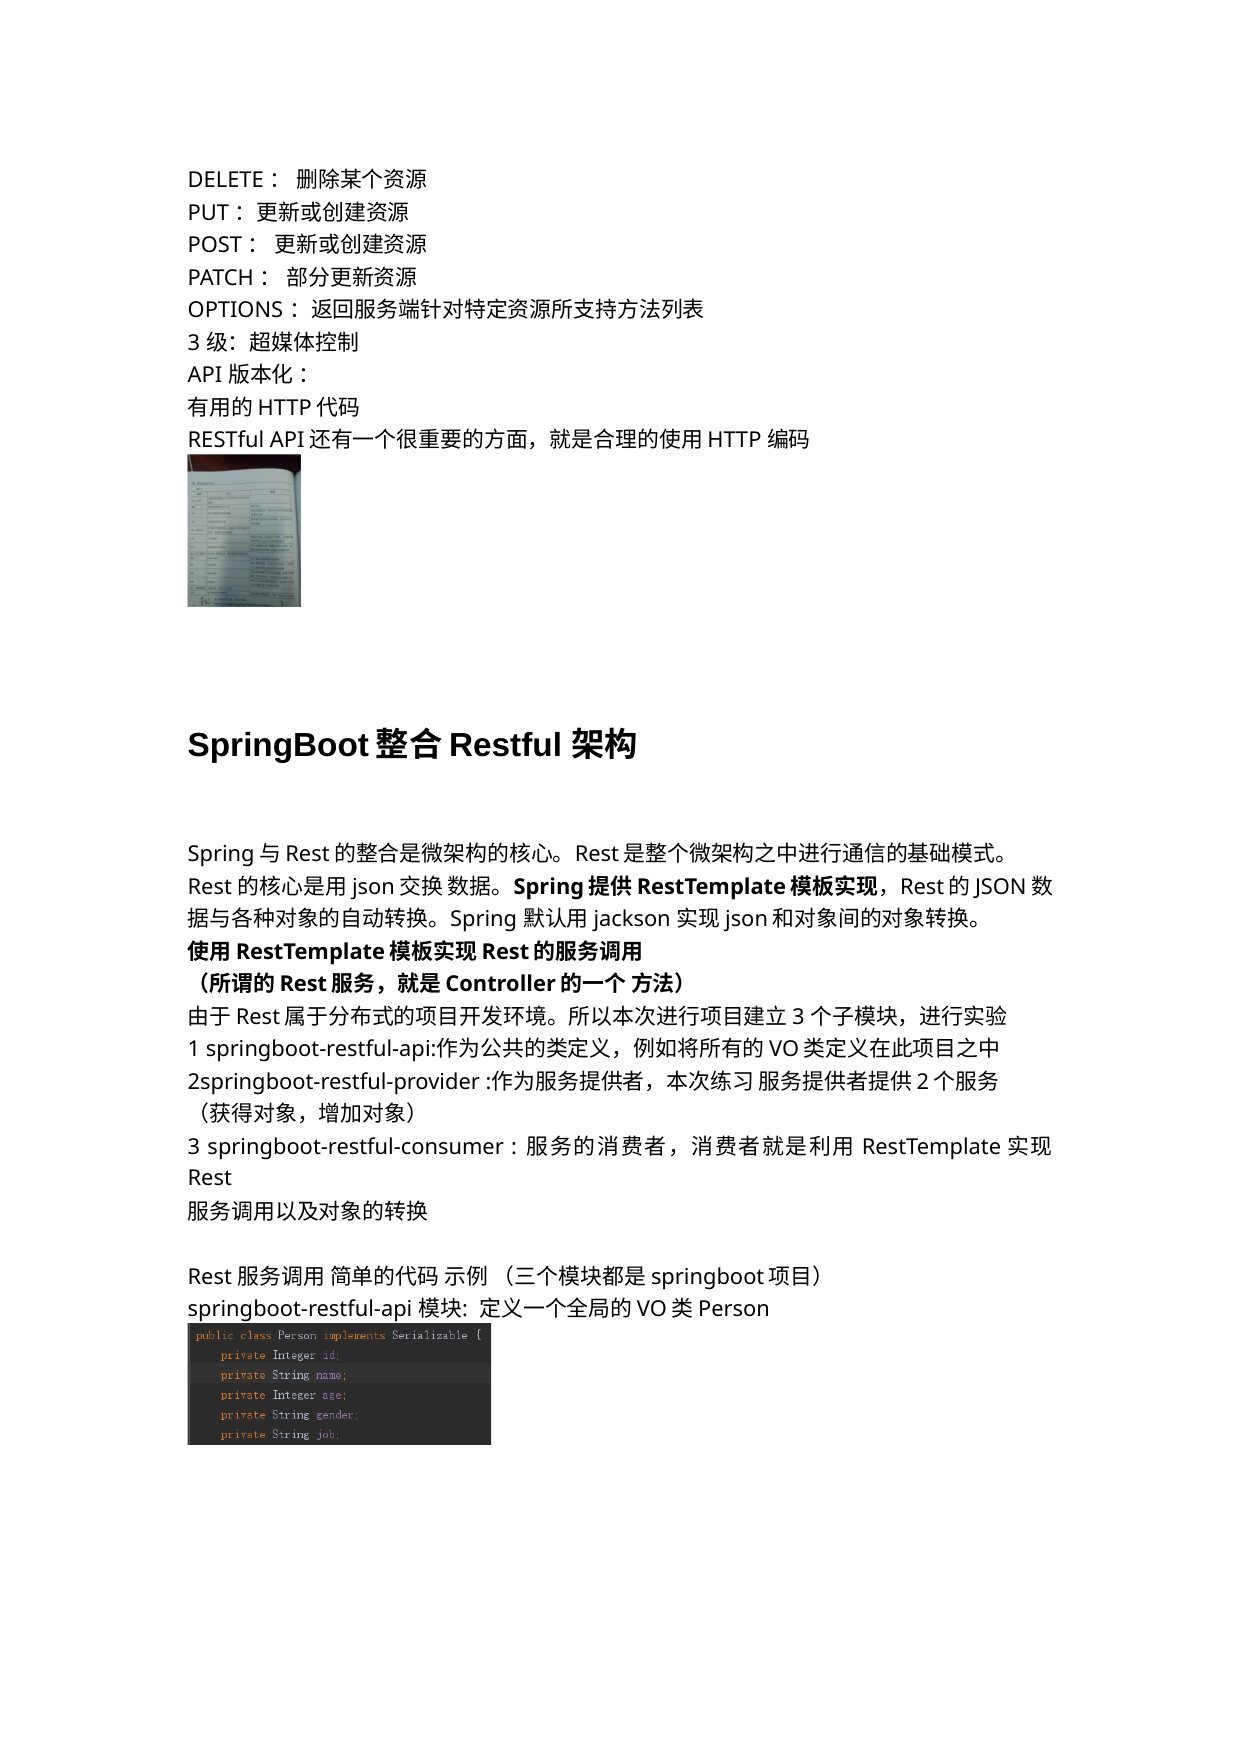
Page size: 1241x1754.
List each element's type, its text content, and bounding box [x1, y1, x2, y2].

picture [187, 1323, 492, 1445]
text Spring与Rest的整合是微架构的核心。Rest是整个微架构之中进行通信的基础模式。 [187, 836, 1053, 868]
text 服务调用以及对象的转换 [187, 1193, 1053, 1226]
text Rest 服务调用 简单的代码 示例 （三个模块都是 springboot项目） [187, 1258, 1053, 1291]
text DELETE ： 删除某个资源 [187, 162, 1053, 194]
text POST ： 更新或创建资源 [187, 227, 1053, 259]
text RESTful API还有一个很重要的方面，就是合理的使用HTTP 编码 [187, 422, 1053, 454]
text Rest 的核心是用 json交换 数据。Spring提供RestTemplate模板实现，Rest的JSON数据与各种对象的自动转换。Spring 默认用 jackson 实现 json和对象间的对象转换。 [187, 868, 1053, 933]
text 由于Rest属于分布式的项目开发环境。所以本次进行项目建立3 个子模块，进行实验 [187, 998, 1053, 1031]
text （获得对象，增加对象） [187, 1096, 1053, 1128]
text 3 springboot-restful-consumer : 服务的消费者，消费者就是利用RestTemplate实现Rest [187, 1128, 1053, 1193]
text 1 springboot-restful-api:作为公共的类定义，例如将所有的VO类定义在此项目之中 [187, 1031, 1053, 1063]
text PATCH ： 部分更新资源 [187, 259, 1053, 292]
text 2springboot-restful-provider :作为服务提供者，本次练习 服务提供者提供2个服务 [187, 1063, 1053, 1096]
text 有用的HTTP代码 [187, 389, 1053, 422]
text OPTIONS ：返回服务端针对特定资源所支持方法列表 [187, 292, 1053, 324]
text 使用RestTemplate模板实现Rest的服务调用 [187, 933, 1053, 966]
text （所谓的Rest服务，就是Controller的一个 方法） [187, 966, 1053, 998]
text 3 级：超媒体控制 [187, 324, 1053, 357]
text API 版本化 ： [187, 357, 1053, 389]
picture [188, 455, 301, 607]
text PUT ：更新或创建资源 [187, 194, 1053, 227]
subtitle SpringBoot整合Restful 架构 [187, 709, 1053, 774]
text springboot-restful-api 模块: 定义一个全局的VO类 Person [187, 1291, 1053, 1323]
